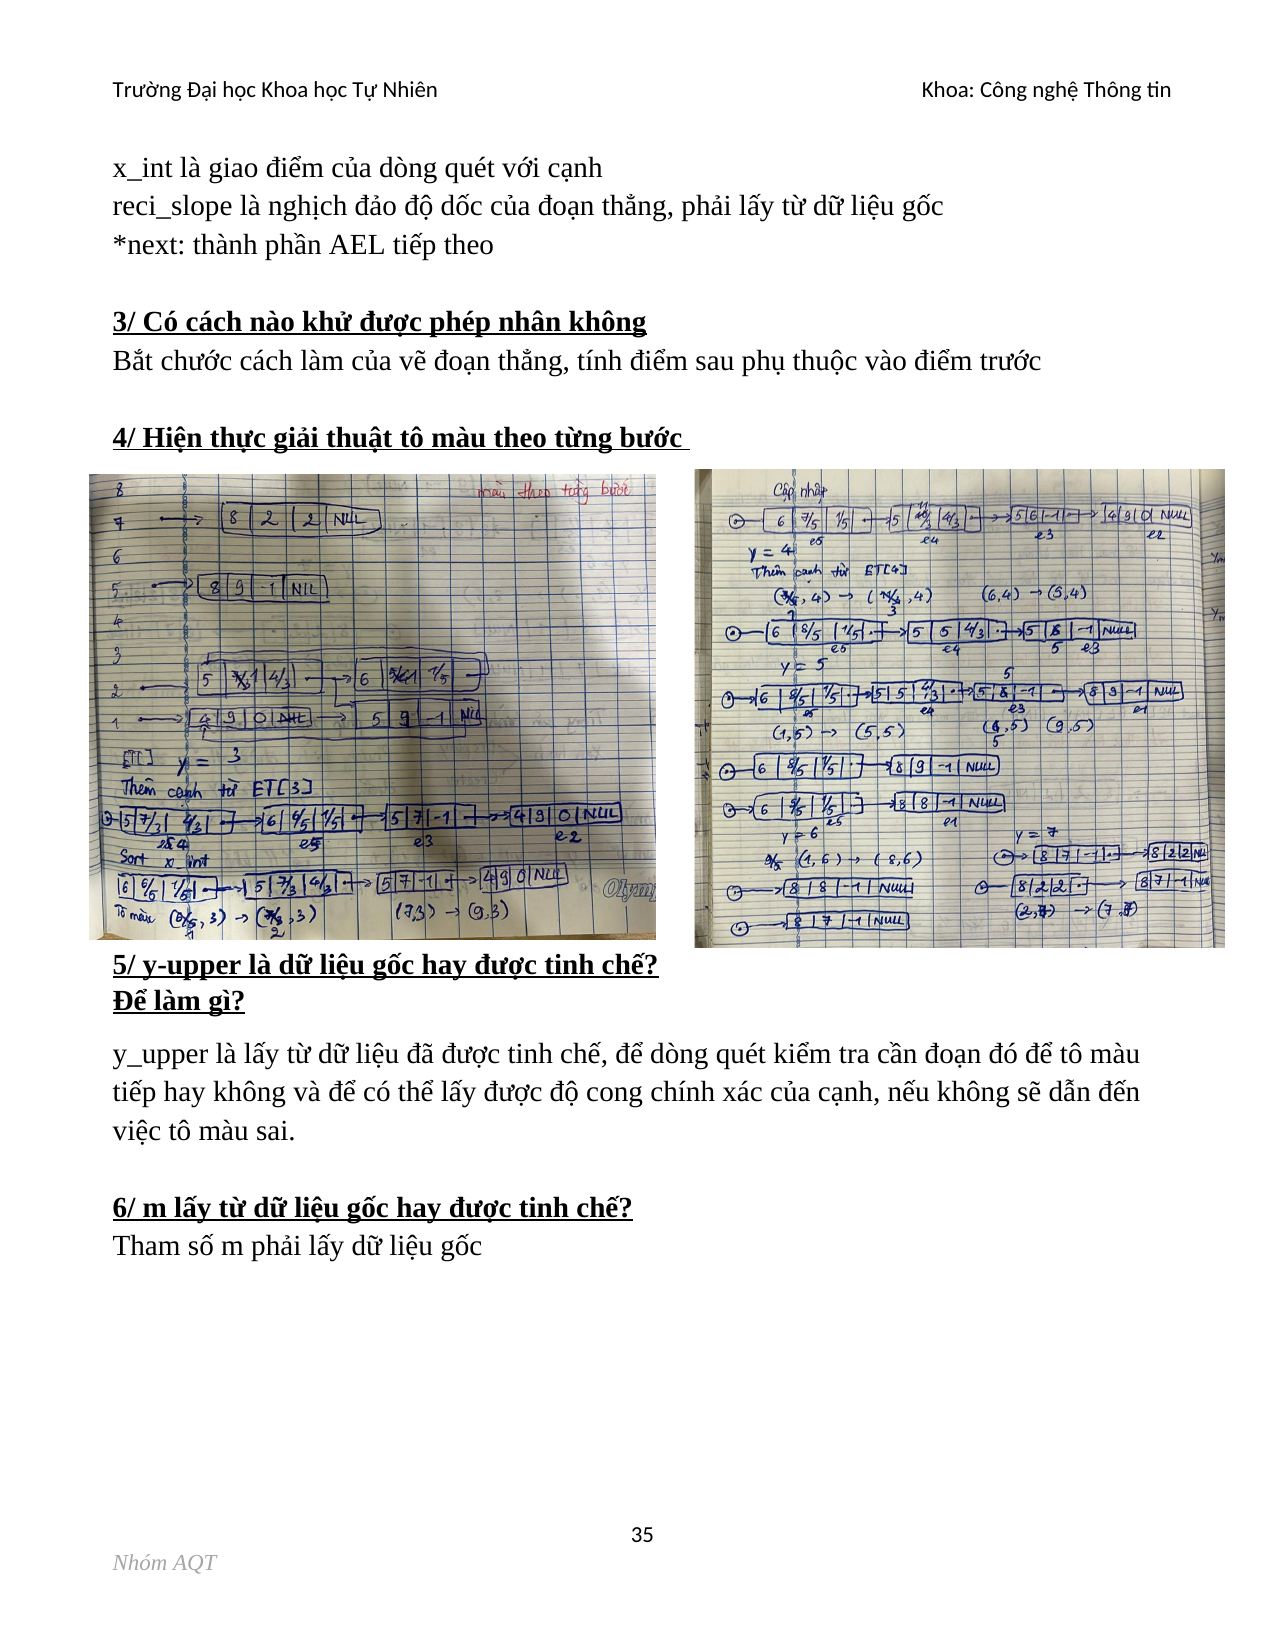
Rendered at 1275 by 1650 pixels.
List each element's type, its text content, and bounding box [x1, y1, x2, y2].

text 3/ Có cách nào khử được phép nhân không [112, 304, 1172, 338]
text 4/ Hiện thực giải thuật tô màu theo từng bước [112, 420, 1172, 453]
picture [694, 469, 1225, 948]
text 6/ m lấy từ dữ liệu gốc hay được tinh chế? [112, 1190, 1172, 1223]
text Bắt chước cách làm của vẽ đoạn thẳng, tính điểm sau phụ thuộc vào điểm trước [112, 343, 1172, 376]
text Tham số m phải lấy dữ liệu gốc [112, 1228, 1172, 1262]
text reci_slope là nghịch đảo độ dốc của đoạn thẳng, phải lấy từ dữ liệu gốc [112, 188, 1172, 222]
text *next: thành phần AEL tiếp theo [112, 227, 1172, 261]
picture [89, 474, 656, 940]
text x_int là giao điểm của dòng quét với cạnh [112, 150, 1172, 183]
text y_upper là lấy từ dữ liệu đã được tinh chế, để dòng quét kiểm tra cần đoạn đó để tô màu tiếp hay không và để có thể lấy được độ cong chính xác của cạnh, nếu không sẽ dẫn đến việc tô màu sai. [112, 1036, 1172, 1146]
